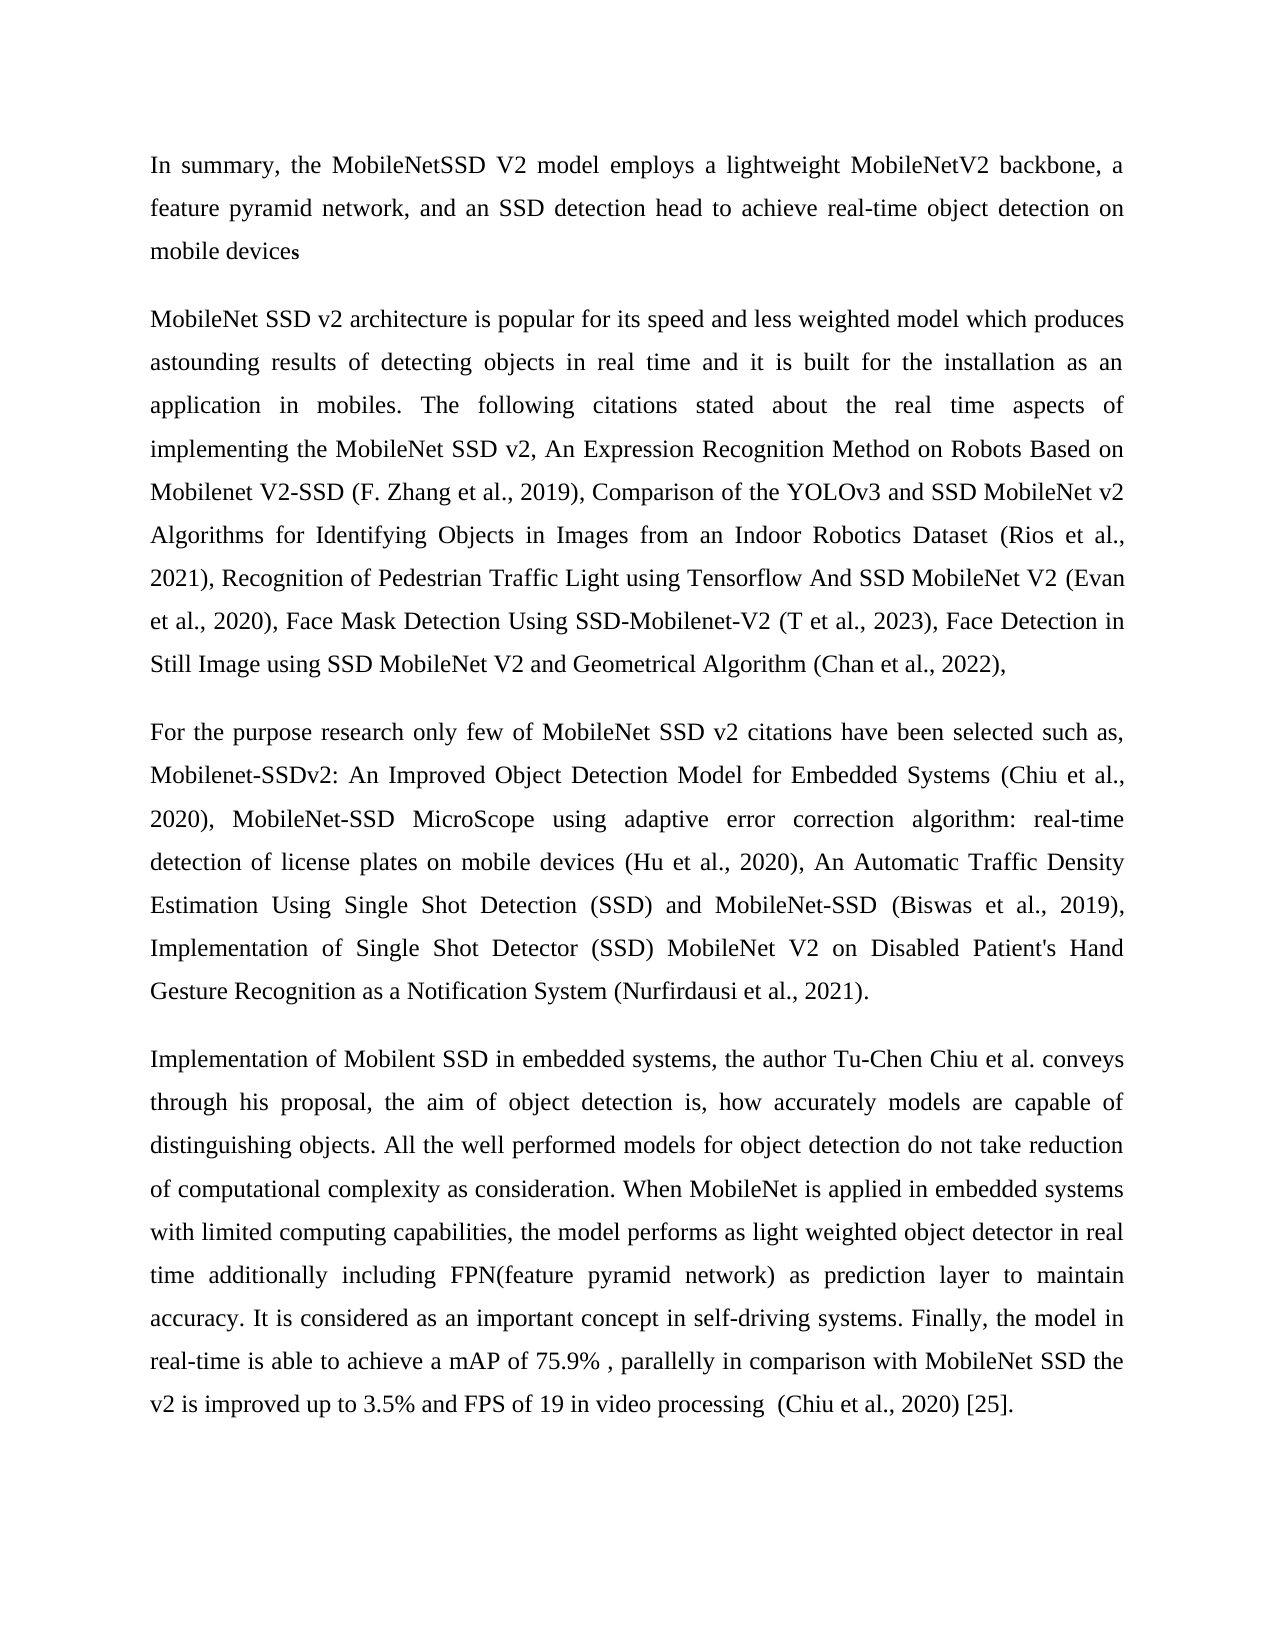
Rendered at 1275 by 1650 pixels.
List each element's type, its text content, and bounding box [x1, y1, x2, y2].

text Implementation of Mobilent SSD in embedded systems, the author Tu-Chen Chiu et al. conveys through his proposal, the aim of object detection is, how accurately models are capable of distinguishing objects. All the well performed models for object detection do not take reduction of computational complexity as consideration. When MobileNet is applied in embedded systems with limited computing capabilities, the model performs as light weighted object detector in real time additionally including FPN(feature pyramid network) as prediction layer to maintain accuracy. It is considered as an important concept in self-driving systems. Finally, the model in real-time is able to achieve a mAP of 75.9% , parallelly in comparison with MobileNet SSD the v2 is improved up to 3.5% and FPS of 19 in video processing (Chiu et al., 2020) [25]. [150, 1044, 1125, 1418]
text For the purpose research only few of MobileNet SSD v2 citations have been selected such as, Mobilenet-SSDv2: An Improved Object Detection Model for Embedded Systems (Chiu et al., 2020), MobileNet-SSD MicroScope using adaptive error correction algorithm: real-time detection of license plates on mobile devices (Hu et al., 2020), An Automatic Traffic Density Estimation Using Single Shot Detection (SSD) and MobileNet-SSD (Biswas et al., 2019), Implementation of Single Shot Detector (SSD) MobileNet V2 on Disabled Patient's Hand Gesture Recognition as a Notification System (Nurfirdausi et al., 2021). [150, 717, 1125, 1005]
text In summary, the MobileNetSSD V2 model employs a lightweight MobileNetV2 backbone, a feature pyramid network, and an SSD detection head to achieve real-time object detection on mobile devices [150, 150, 1125, 265]
text MobileNet SSD v2 architecture is popular for its speed and less weighted model which produces astounding results of detecting objects in real time and it is built for the installation as an application in mobiles. The following citations stated about the real time aspects of implementing the MobileNet SSD v2, An Expression Recognition Method on Robots Based on Mobilenet V2-SSD (F. Zhang et al., 2019), Comparison of the YOLOv3 and SSD MobileNet v2 Algorithms for Identifying Objects in Images from an Indoor Robotics Dataset (Rios et al., 2021), Recognition of Pedestrian Traffic Light using Tensorflow And SSD MobileNet V2 (Evan et al., 2020), Face Mask Detection Using SSD-Mobilenet-V2 (T et al., 2023), Face Detection in Still Image using SSD MobileNet V2 and Geometrical Algorithm (Chan et al., 2022), [150, 304, 1125, 678]
